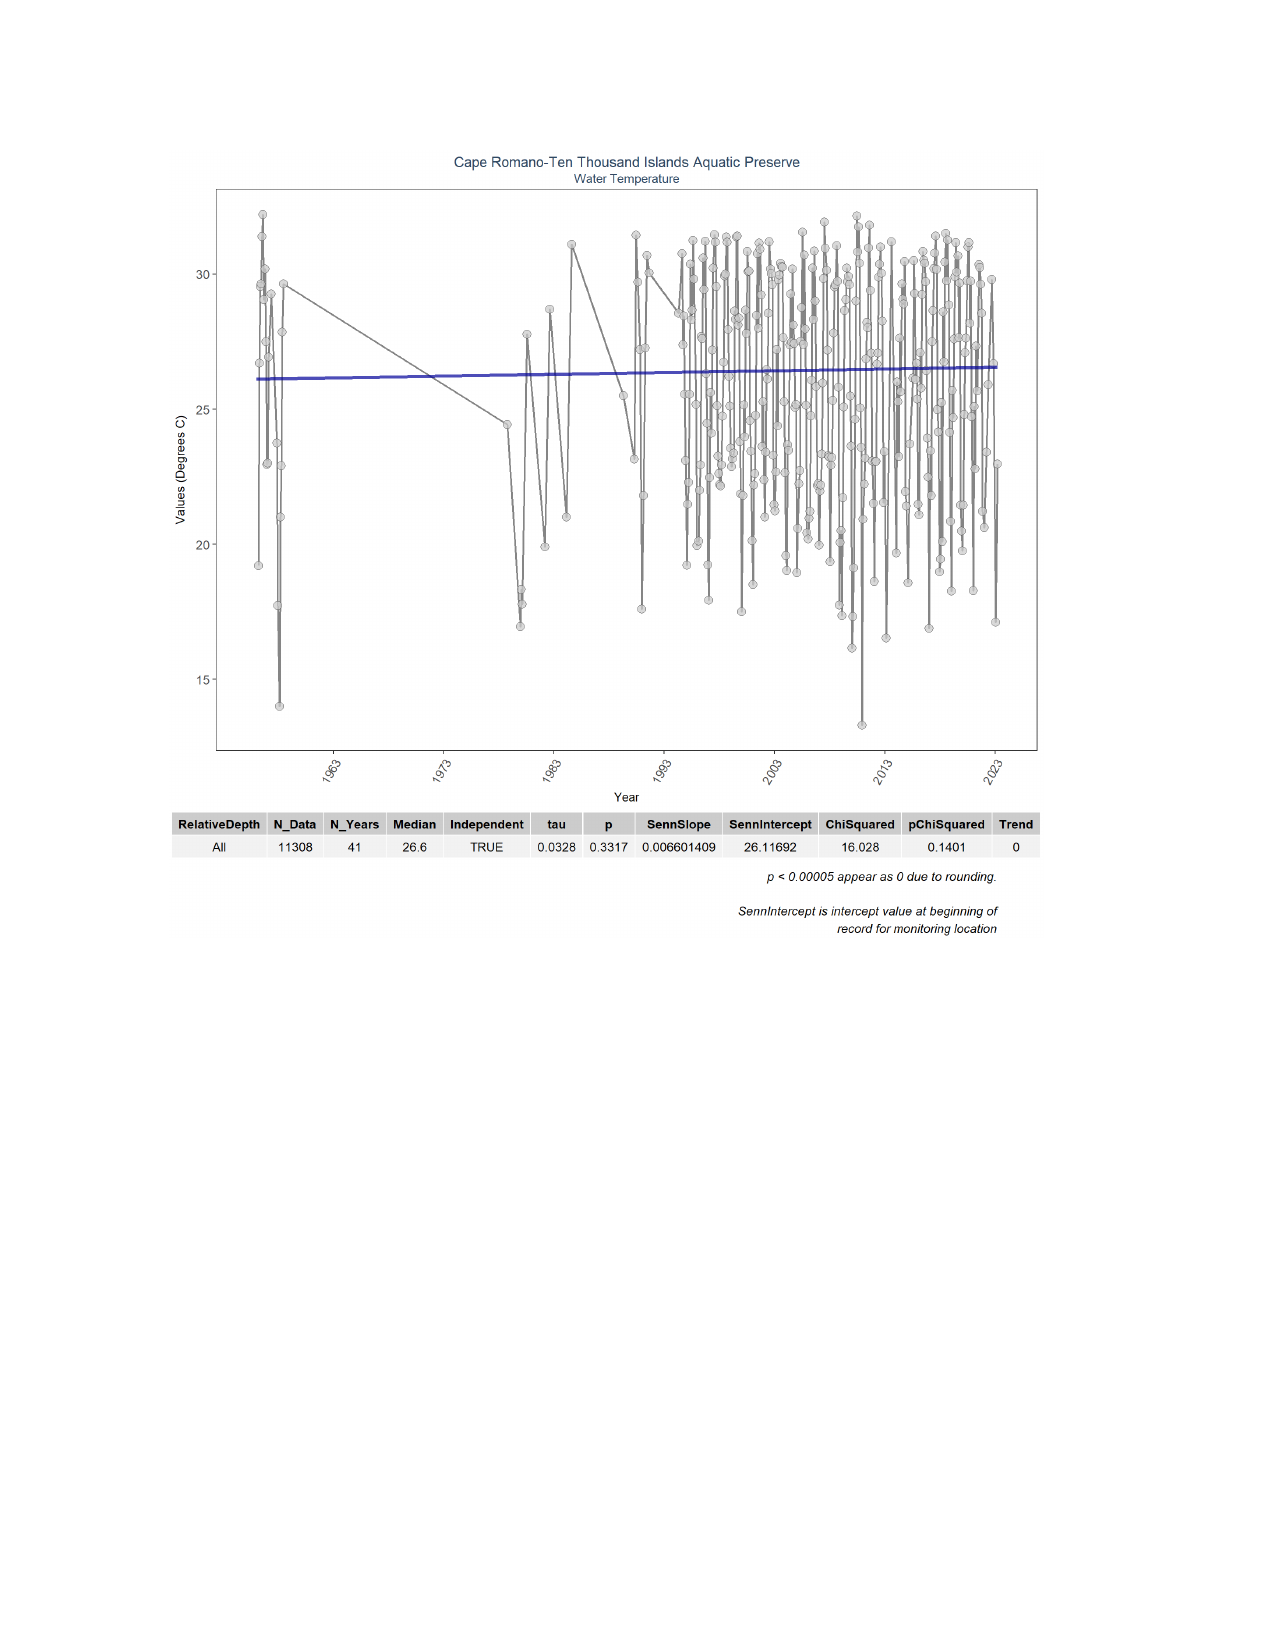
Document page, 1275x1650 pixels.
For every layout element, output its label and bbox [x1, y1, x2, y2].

picture [168, 150, 1044, 938]
